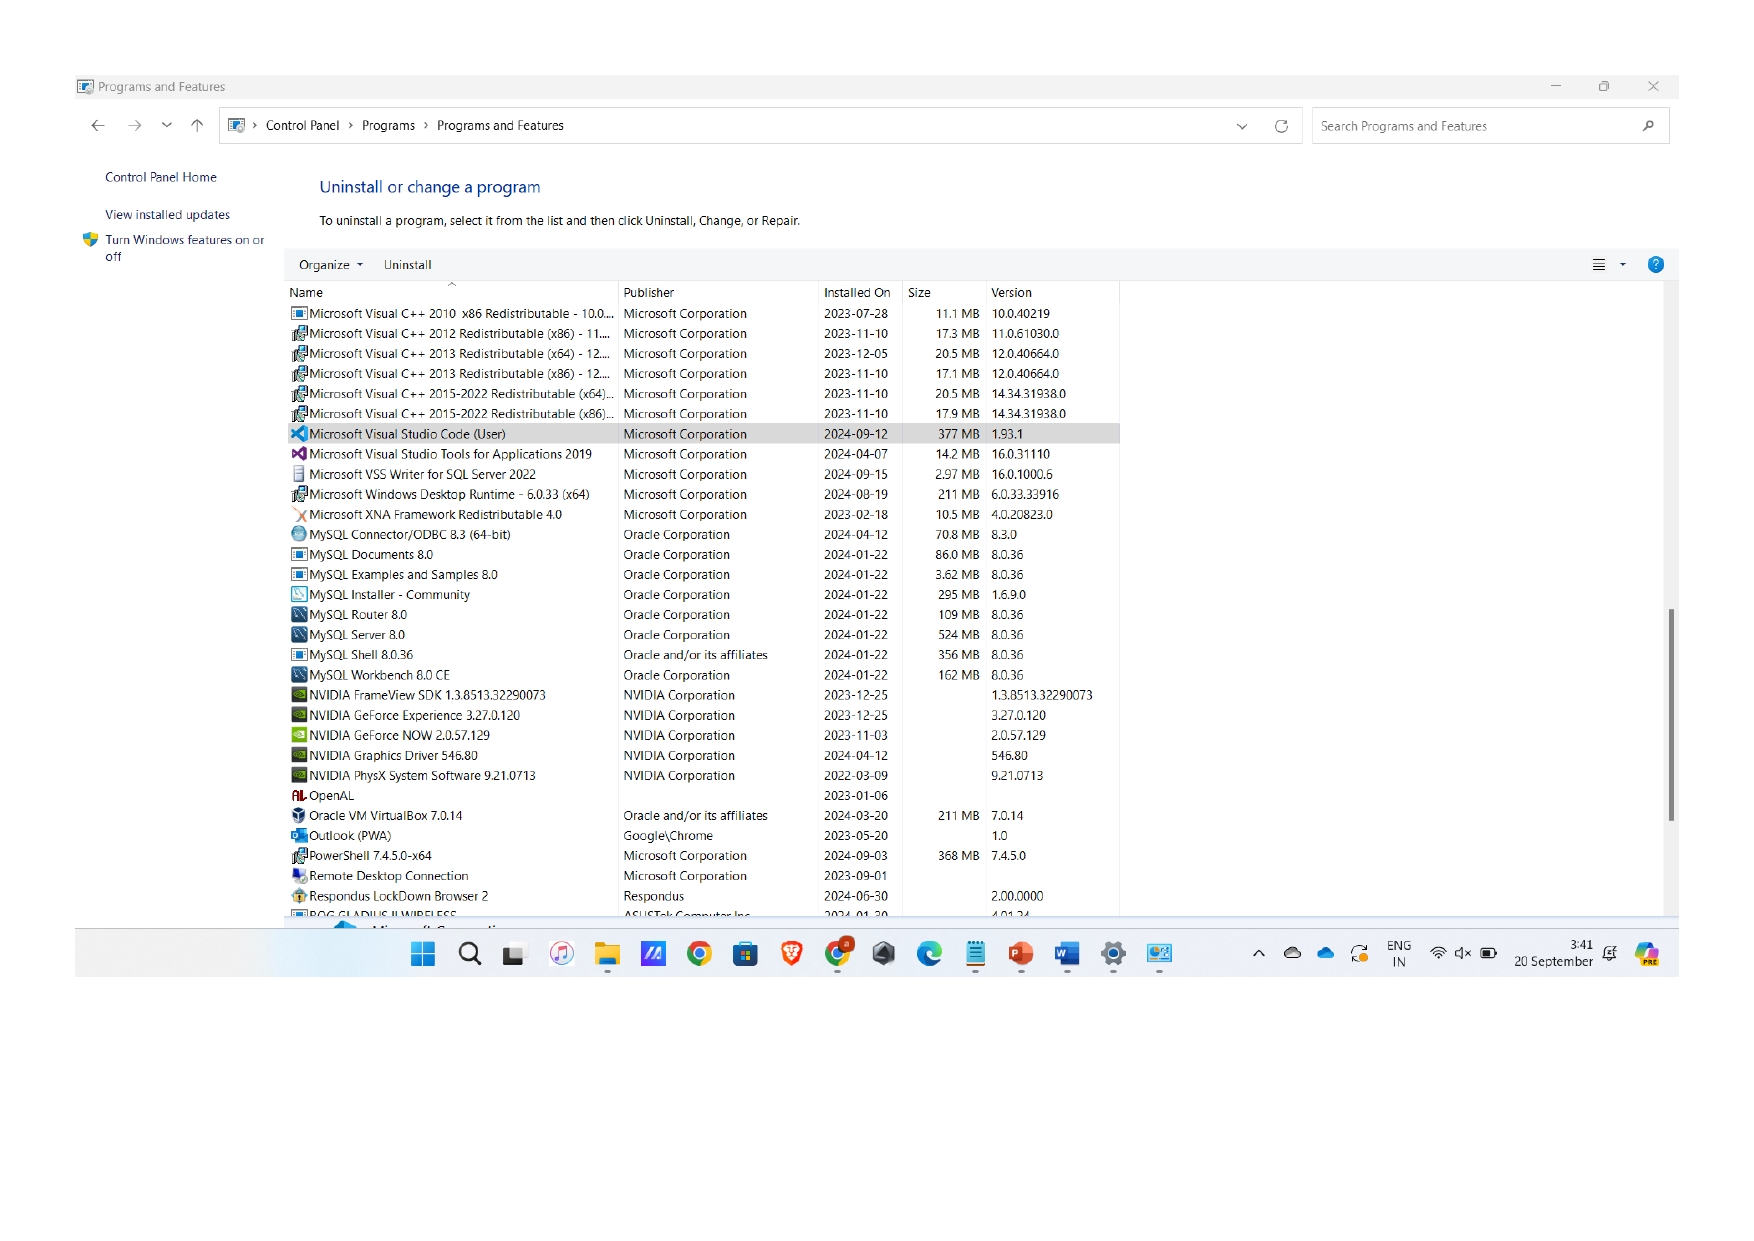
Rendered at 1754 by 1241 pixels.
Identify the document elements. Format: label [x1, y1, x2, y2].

picture [75, 75, 1679, 977]
